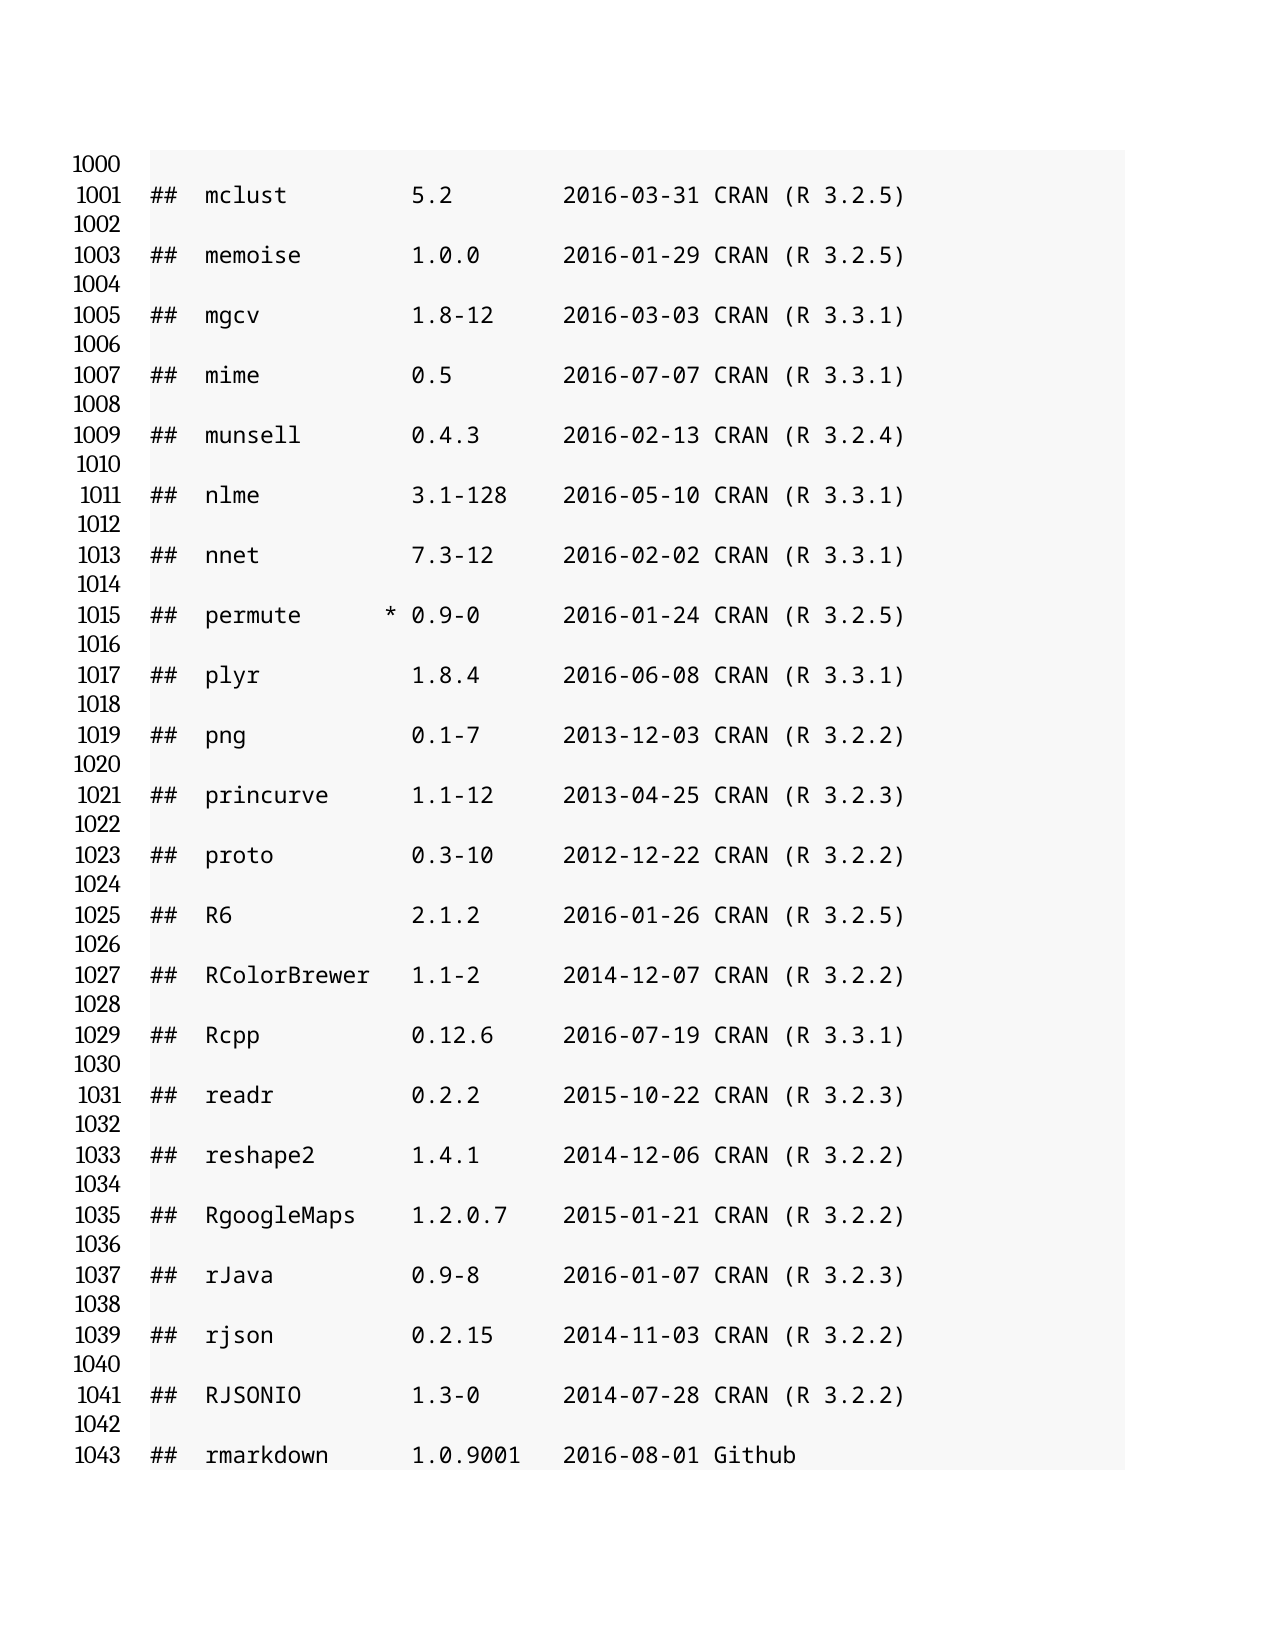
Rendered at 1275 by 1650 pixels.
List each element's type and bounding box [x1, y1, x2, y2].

text [150, 150, 1125, 1470]
